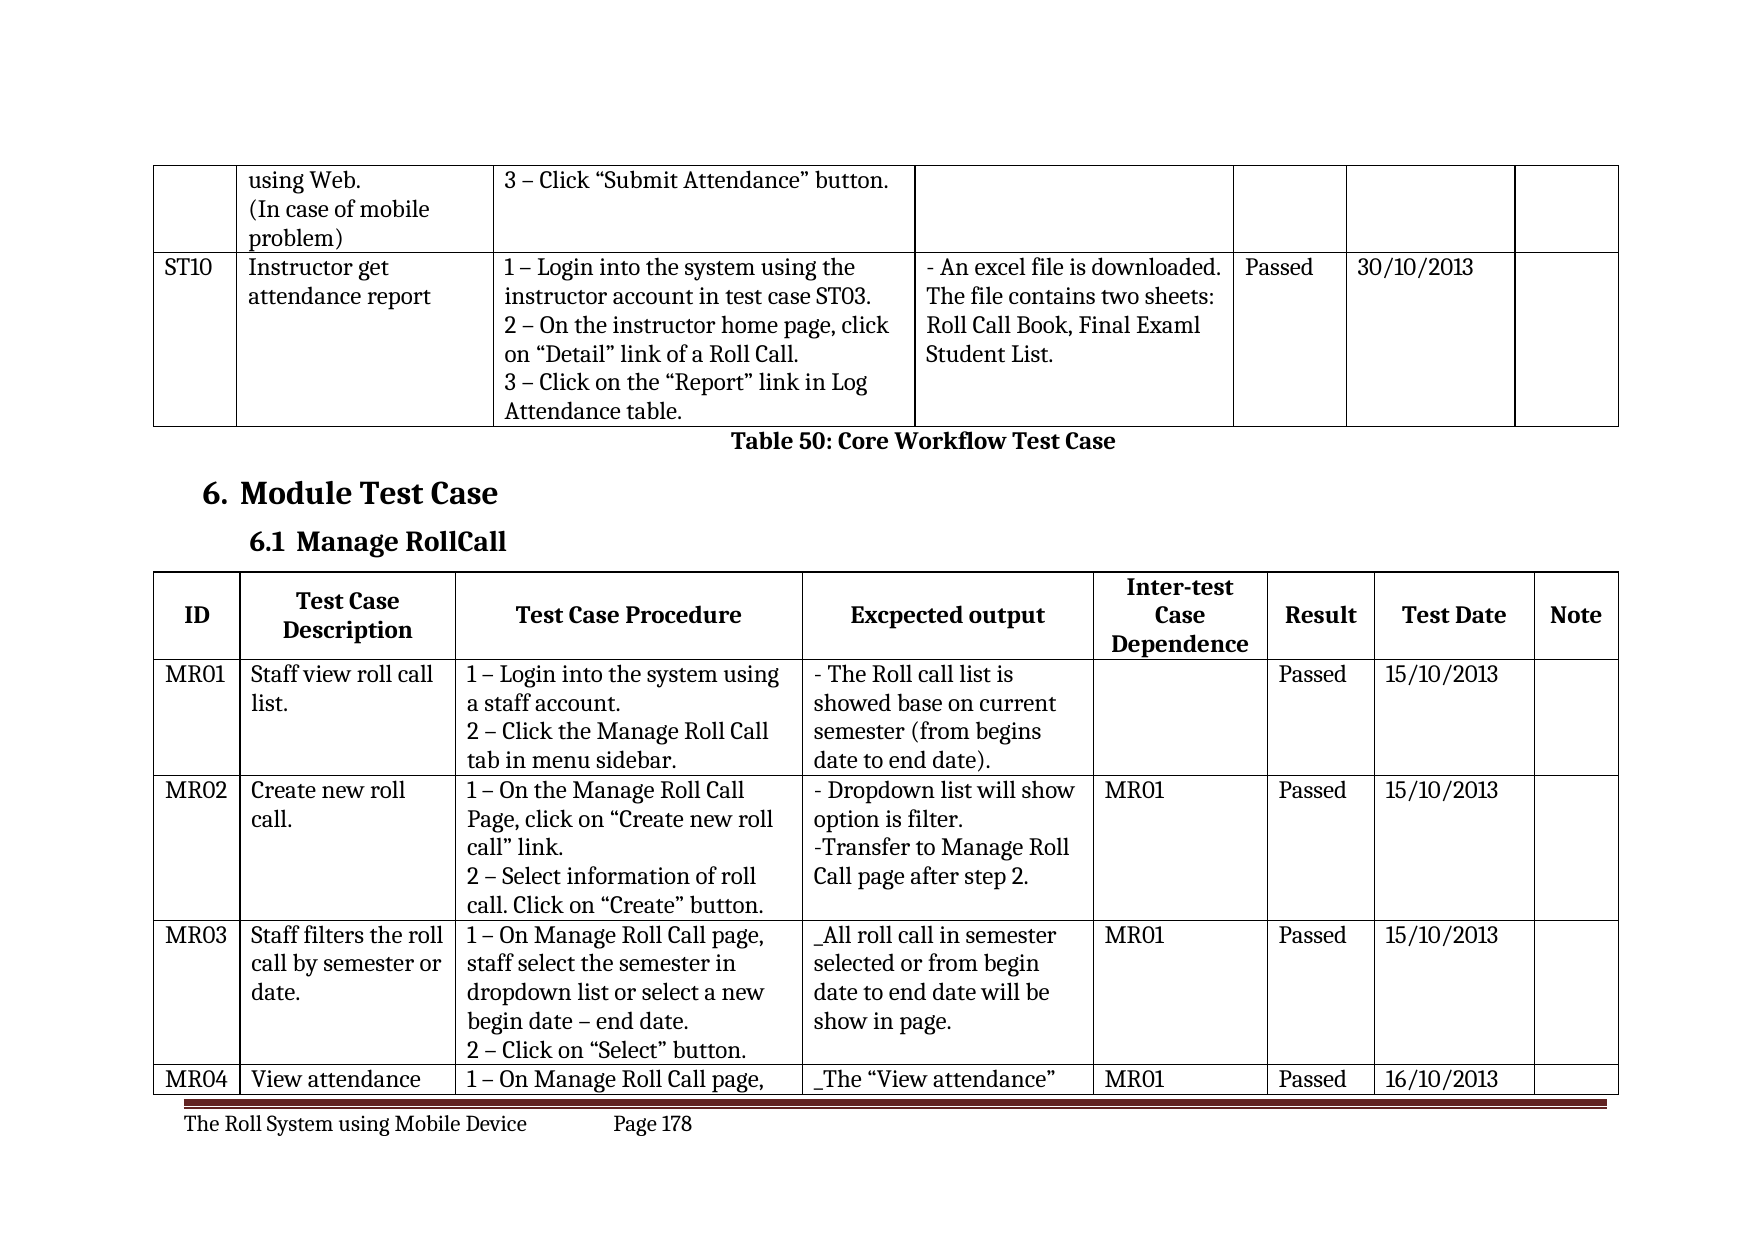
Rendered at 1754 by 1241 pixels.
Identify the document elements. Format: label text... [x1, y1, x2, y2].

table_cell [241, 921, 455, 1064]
list Table 50: Core Workflow Test Case [240, 427, 1607, 456]
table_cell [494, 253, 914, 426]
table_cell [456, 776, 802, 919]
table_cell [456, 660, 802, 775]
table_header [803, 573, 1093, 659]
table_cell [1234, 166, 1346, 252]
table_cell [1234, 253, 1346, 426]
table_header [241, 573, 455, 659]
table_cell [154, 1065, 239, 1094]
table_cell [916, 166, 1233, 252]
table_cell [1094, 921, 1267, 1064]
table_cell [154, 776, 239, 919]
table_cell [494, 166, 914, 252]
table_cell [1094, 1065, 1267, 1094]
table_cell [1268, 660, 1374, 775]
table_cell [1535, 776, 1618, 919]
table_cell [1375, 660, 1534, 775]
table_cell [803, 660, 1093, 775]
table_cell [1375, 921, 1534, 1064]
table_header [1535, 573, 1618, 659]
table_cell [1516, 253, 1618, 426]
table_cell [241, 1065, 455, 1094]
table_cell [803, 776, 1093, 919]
subtitle Module Test Case [202, 474, 1607, 513]
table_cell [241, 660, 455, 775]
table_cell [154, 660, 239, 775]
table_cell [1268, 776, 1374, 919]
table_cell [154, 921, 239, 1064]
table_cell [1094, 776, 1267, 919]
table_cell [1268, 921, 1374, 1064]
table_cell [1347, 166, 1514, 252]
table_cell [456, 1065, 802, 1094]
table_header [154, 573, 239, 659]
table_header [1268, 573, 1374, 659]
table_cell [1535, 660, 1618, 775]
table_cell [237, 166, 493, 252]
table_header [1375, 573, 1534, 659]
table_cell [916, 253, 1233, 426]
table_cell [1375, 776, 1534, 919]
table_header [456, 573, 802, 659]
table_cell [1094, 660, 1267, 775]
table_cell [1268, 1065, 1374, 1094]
subtitle Manage RollCall [249, 525, 1607, 559]
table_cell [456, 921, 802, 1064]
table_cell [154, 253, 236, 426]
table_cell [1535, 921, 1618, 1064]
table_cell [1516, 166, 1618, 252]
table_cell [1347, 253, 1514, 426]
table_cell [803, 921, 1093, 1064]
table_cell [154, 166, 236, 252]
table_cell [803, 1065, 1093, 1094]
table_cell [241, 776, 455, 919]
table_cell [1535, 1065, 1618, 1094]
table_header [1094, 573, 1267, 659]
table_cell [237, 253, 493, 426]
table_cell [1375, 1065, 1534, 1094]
